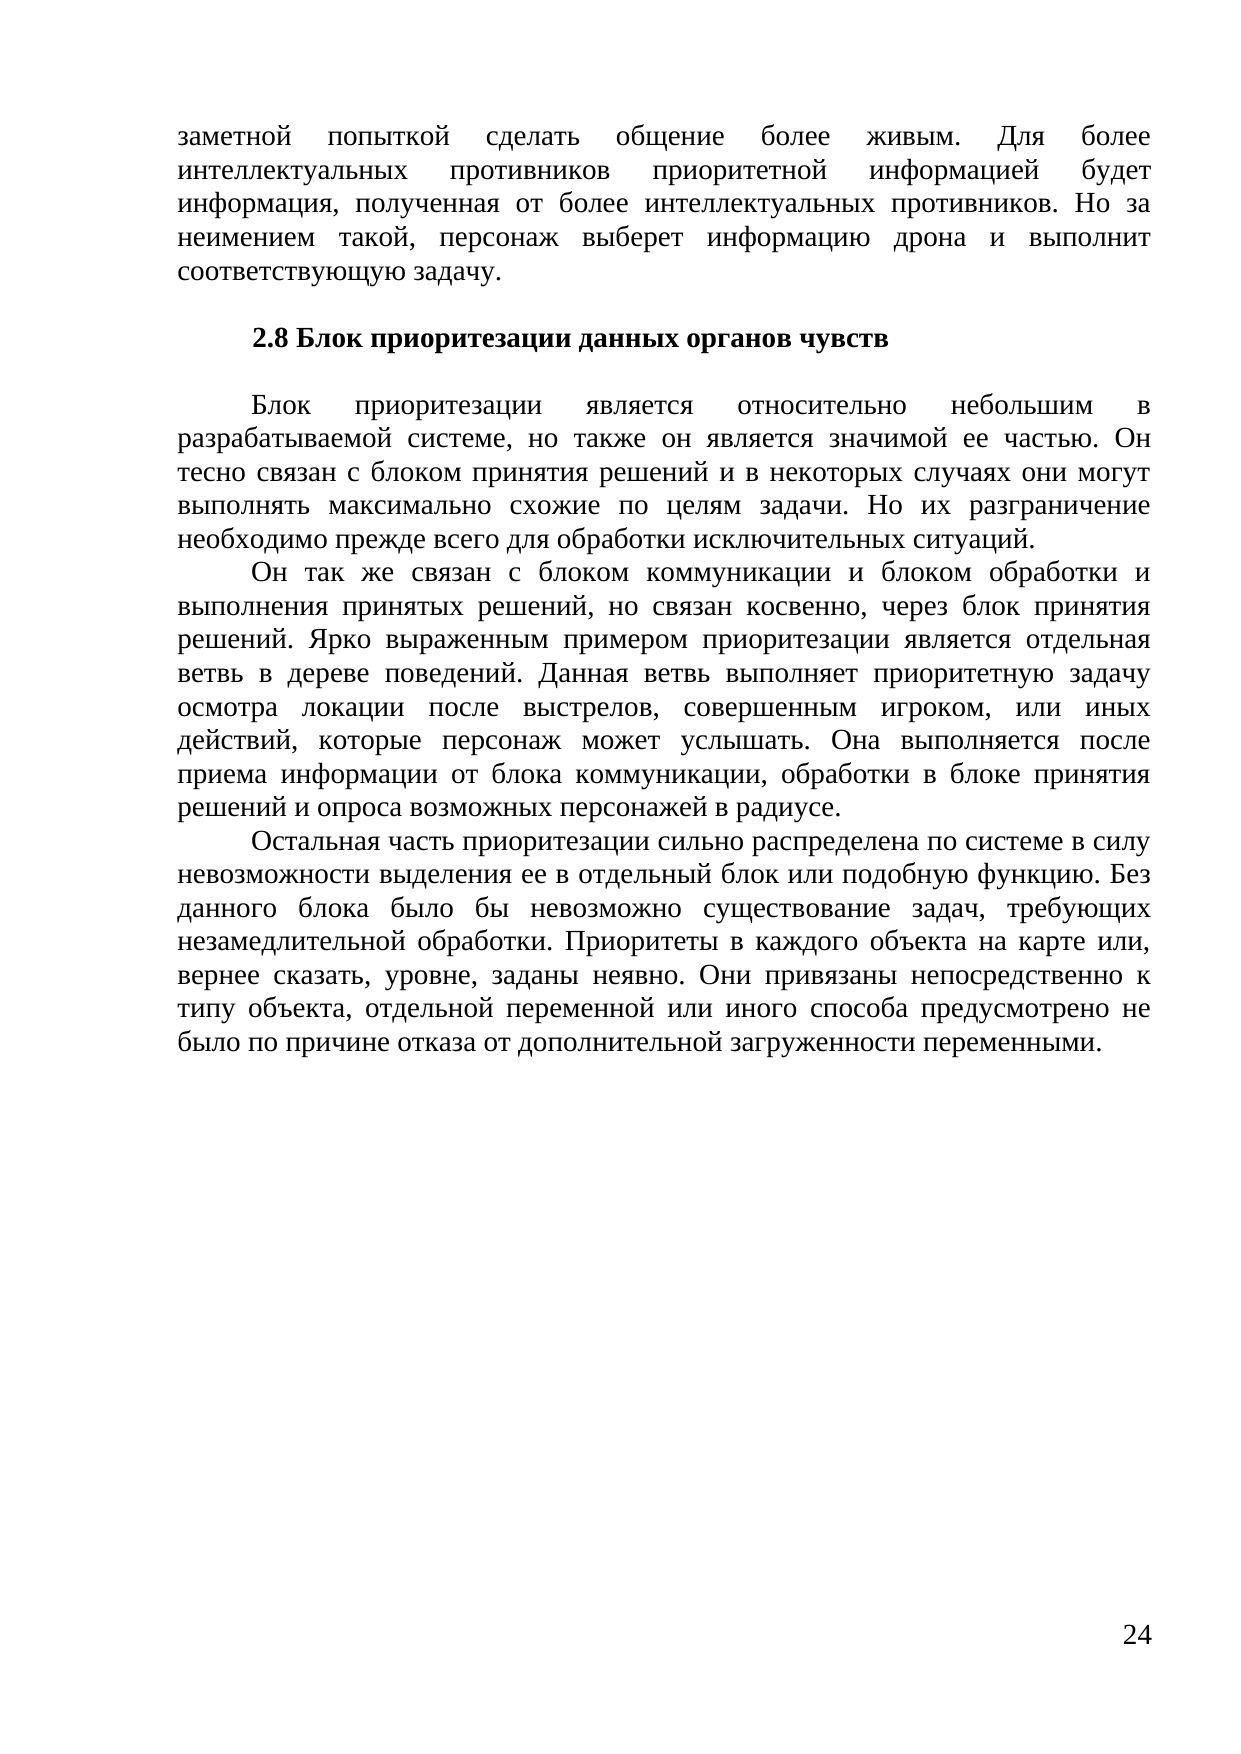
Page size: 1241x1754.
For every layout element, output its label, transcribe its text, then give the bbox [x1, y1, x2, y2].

text Остальная часть приоритезации сильно распределена по системе в силу невозможности выделения ее в отдельный блок или подобную функцию. Без данного блока было бы невозможно существование задач, требующих незамедлительной обработки. Приоритеты в каждого объекта на карте или, вернее сказать, уровне, заданы неявно. Они привязаны непосредственно к типу объекта, отдельной переменной или иного способа предусмотрено не было по причине отказа от дополнительной загруженности переменными. [177, 823, 1152, 1058]
text Блок приоритезации является относительно небольшим в разрабатываемой системе, но также он является значимой ее частью. Он тесно связан с блоком принятия решений и в некоторых случаях они могут выполнять максимально схожие по целям задачи. Но их разграничение необходимо прежде всего для обработки исключительных ситуаций. [177, 387, 1152, 554]
text Он так же связан с блоком коммуникации и блоком обработки и выполнения принятых решений, но связан косвенно, через блок принятия решений. Ярко выраженным примером приоритезации является отдельная ветвь в дереве поведений. Данная ветвь выполняет приоритетную задачу осмотра локации после выстрелов, совершенным игроком, или иных действий, которые персонаж может услышать. Она выполняется после приема информации от блока коммуникации, обработки в блоке принятия решений и опроса возможных персонажей в радиусе. [177, 554, 1152, 823]
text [177, 118, 1152, 286]
text 2.8 Блок приоритезации данных органов чувств [177, 320, 1152, 353]
